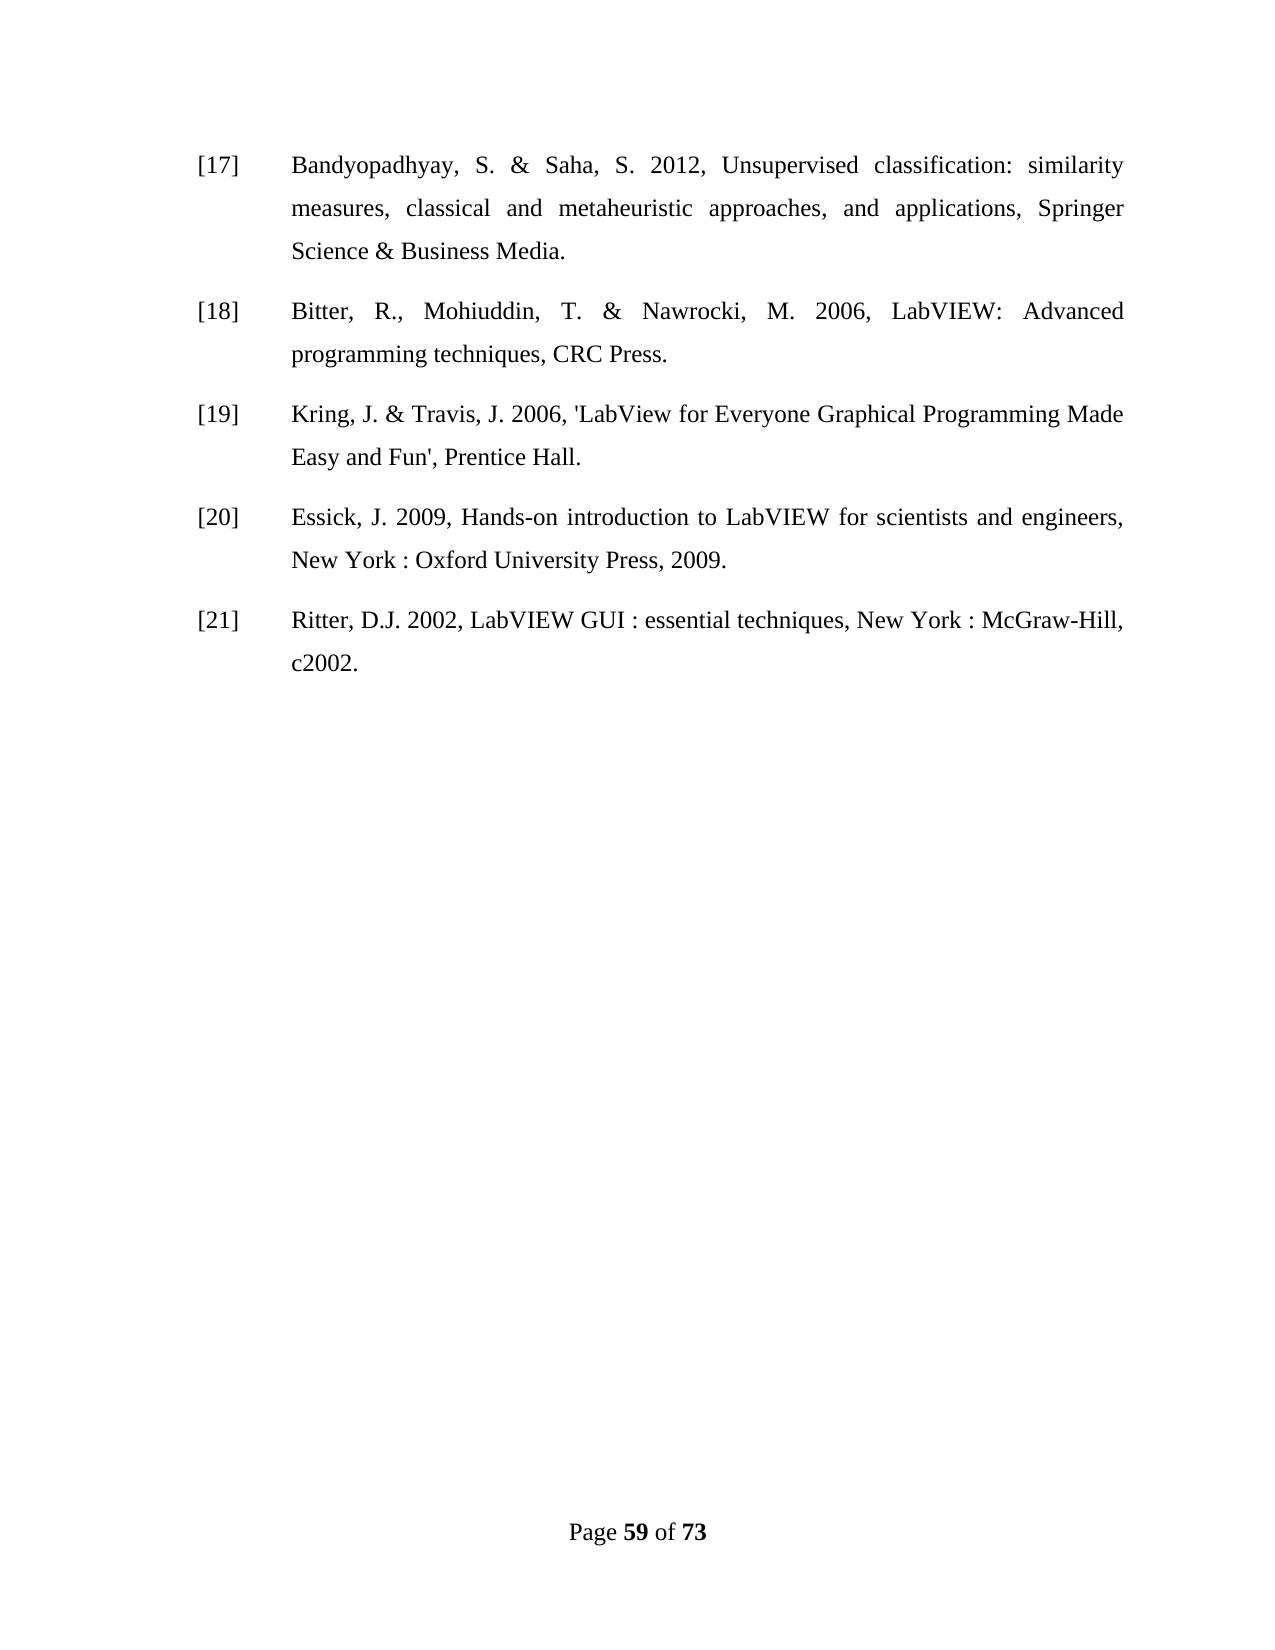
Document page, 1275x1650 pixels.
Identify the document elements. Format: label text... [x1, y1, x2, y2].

text [17] Bandyopadhyay, S. & Saha, S. 2012, Unsupervised classification: similarity measures, classical and metaheuristic approaches, and applications, Springer Science & Business Media. [197, 150, 1125, 265]
text [21] Ritter, D.J. 2002, LabVIEW GUI : essential techniques, New York : McGraw-Hill, c2002. [197, 605, 1125, 677]
text [18] Bitter, R., Mohiuddin, T. & Nawrocki, M. 2006, LabVIEW: Advanced programming techniques, CRC Press. [197, 296, 1125, 368]
text [20] Essick, J. 2009, Hands-on introduction to LabVIEW for scientists and engineers, New York : Oxford University Press, 2009. [197, 502, 1125, 574]
text [19] Kring, J. & Travis, J. 2006, 'LabView for Everyone Graphical Programming Made Easy and Fun', Prentice Hall. [197, 399, 1125, 471]
